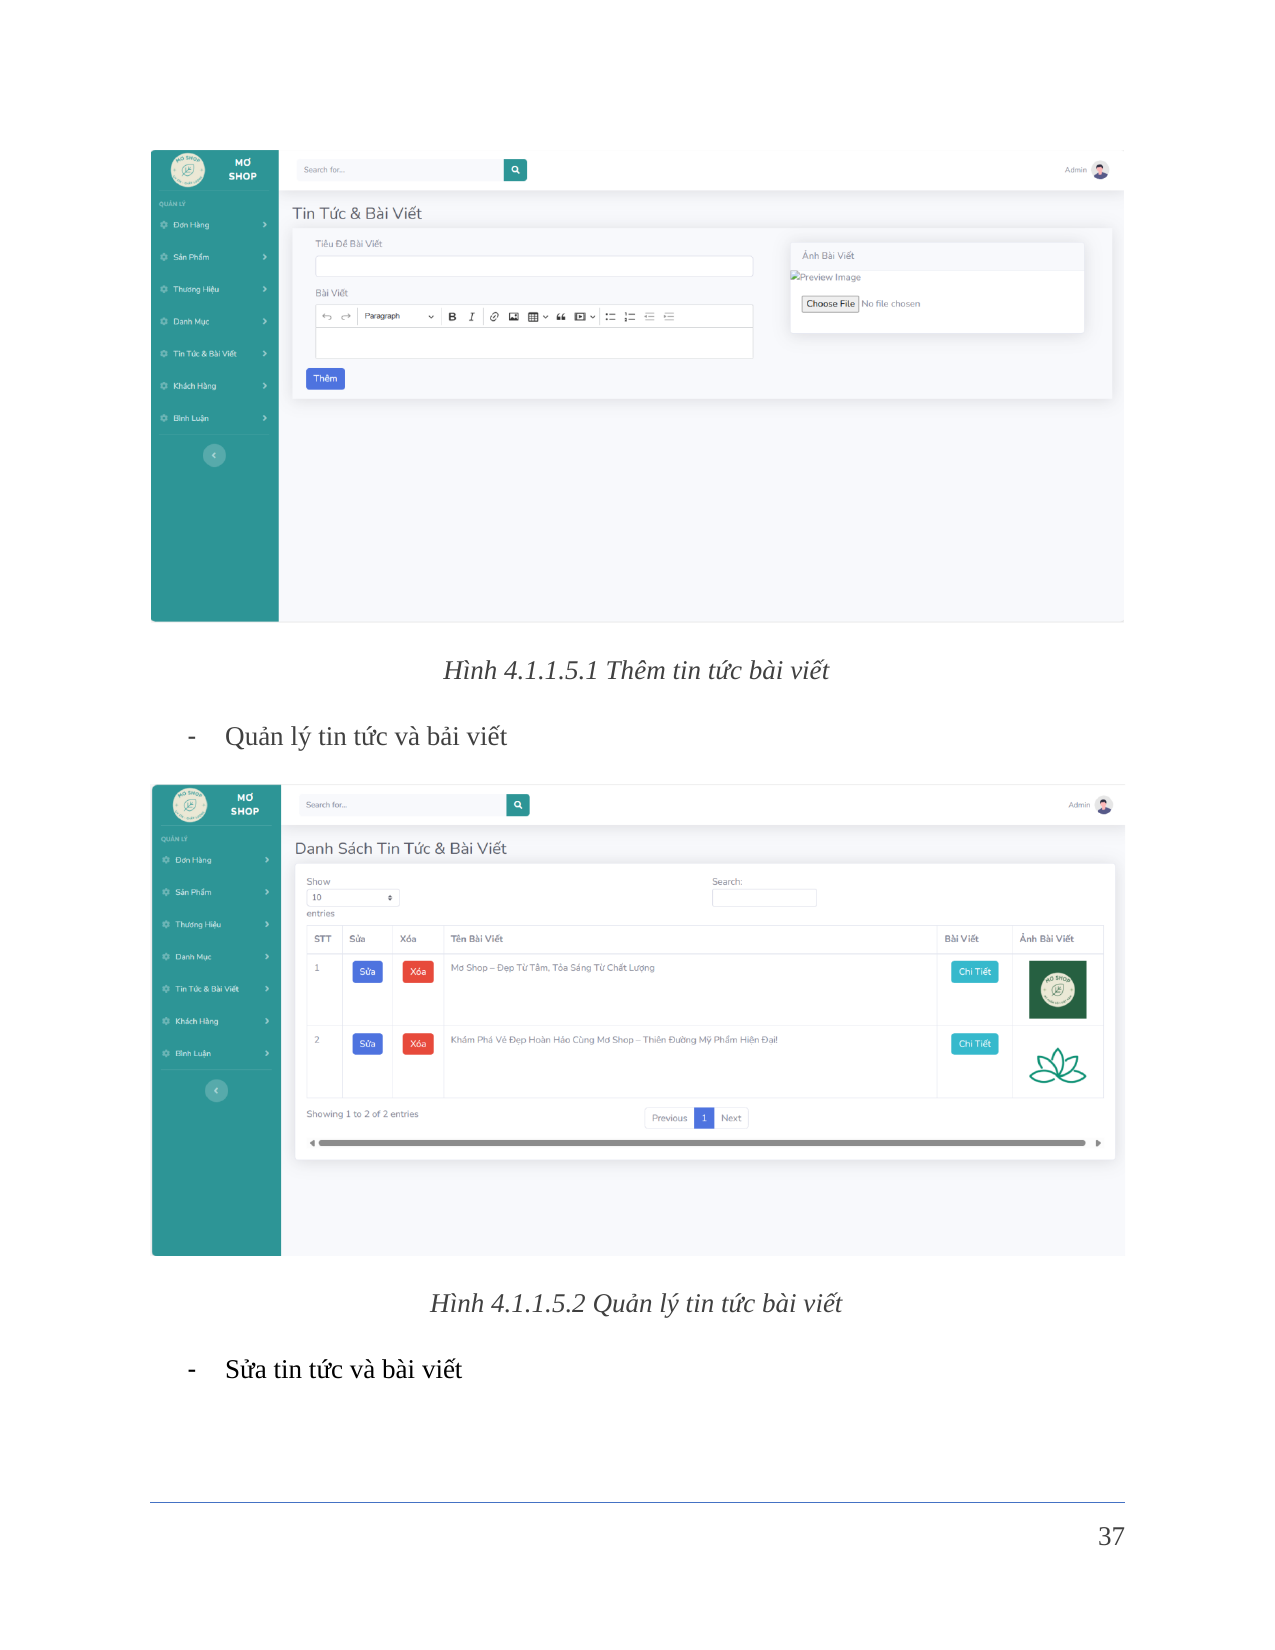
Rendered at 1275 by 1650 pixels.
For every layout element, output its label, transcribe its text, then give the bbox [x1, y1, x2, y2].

text Hình 4.1.1.5.2 Quản lý tin tức bài viết [150, 1287, 1125, 1318]
picture [150, 784, 1125, 1256]
picture [151, 150, 1124, 623]
list Quản lý tin tức và bải viết [187, 716, 1125, 753]
text Hình 4.1.1.5.1 Thêm tin tức bài viết [150, 654, 1125, 685]
list Sửa tin tức và bài viết [187, 1349, 1125, 1386]
